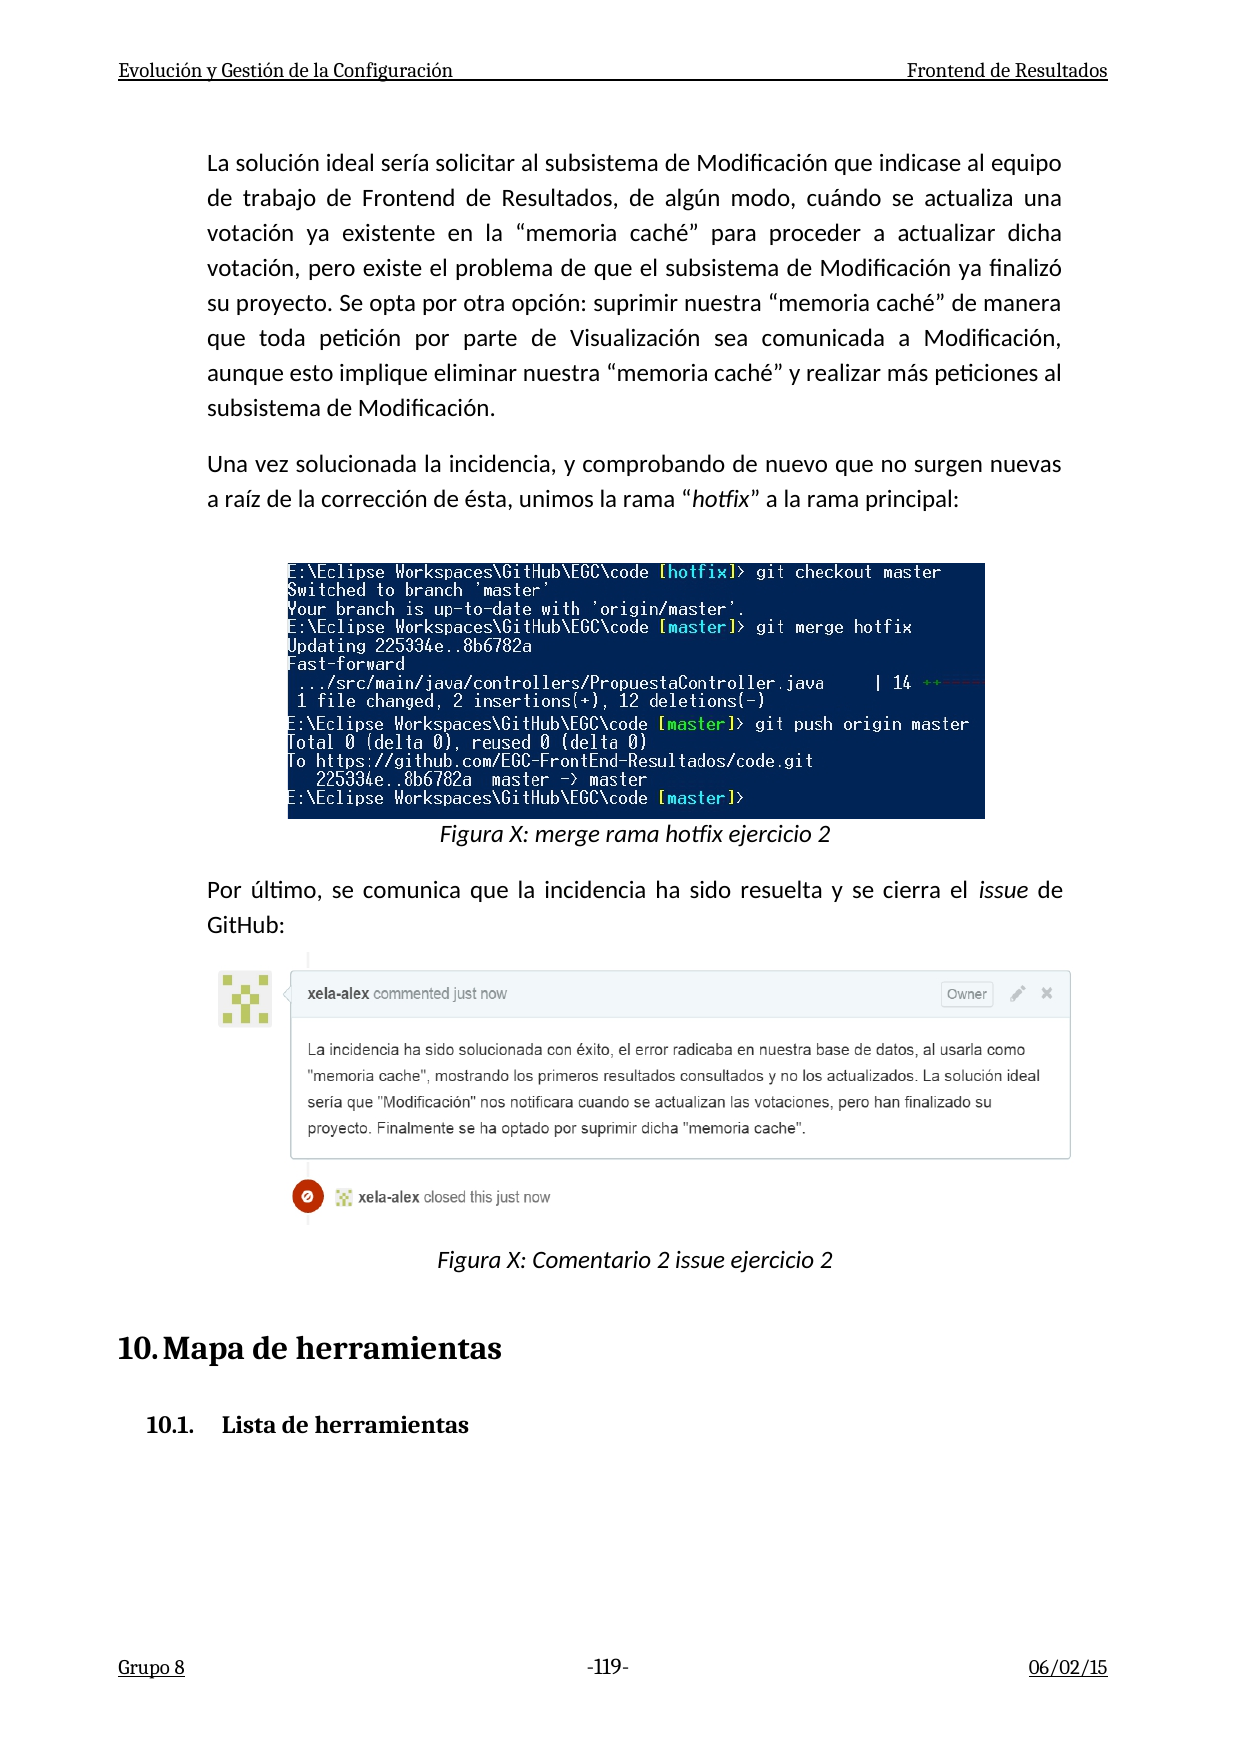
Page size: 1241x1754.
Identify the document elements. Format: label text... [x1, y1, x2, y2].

text Figura X: Comentario 2 issue ejercicio 2 [207, 1244, 1063, 1275]
text La solución ideal sería solicitar al subsistema de Modificación que indicase al equipo de trabajo de Frontend de Resultados, de algún modo, cuándo se actualiza una votación ya existente en la “memoria caché” para proceder a actualizar dicha votación, pero existe el problema de que el subsistema de Modificación ya finalizó su proyecto. Se opta por otra opción: suprimir nuestra “memoria caché” de manera que toda petición por parte de Visualización sea comunicada a Modificación, aunque esto implique eliminar nuestra “memoria caché” y realizar más peticiones al subsistema de Modificación. [207, 148, 1063, 423]
text Figura X: merge rama hotfix ejercicio 2 [207, 818, 1063, 849]
subtitle Mapa de herramientas [118, 1329, 1063, 1368]
picture [212, 952, 1099, 1225]
list Lista de herramientas [147, 1411, 1063, 1439]
text Por último, se comunica que la incidencia ha sido resuelta y se cierra el issue de GitHub: [207, 874, 1063, 940]
picture [287, 563, 985, 818]
text Una vez solucionada la incidencia, y comprobando de nuevo que no surgen nuevas a raíz de la corrección de ésta, unimos la rama “hotfix” a la rama principal: [207, 448, 1063, 514]
